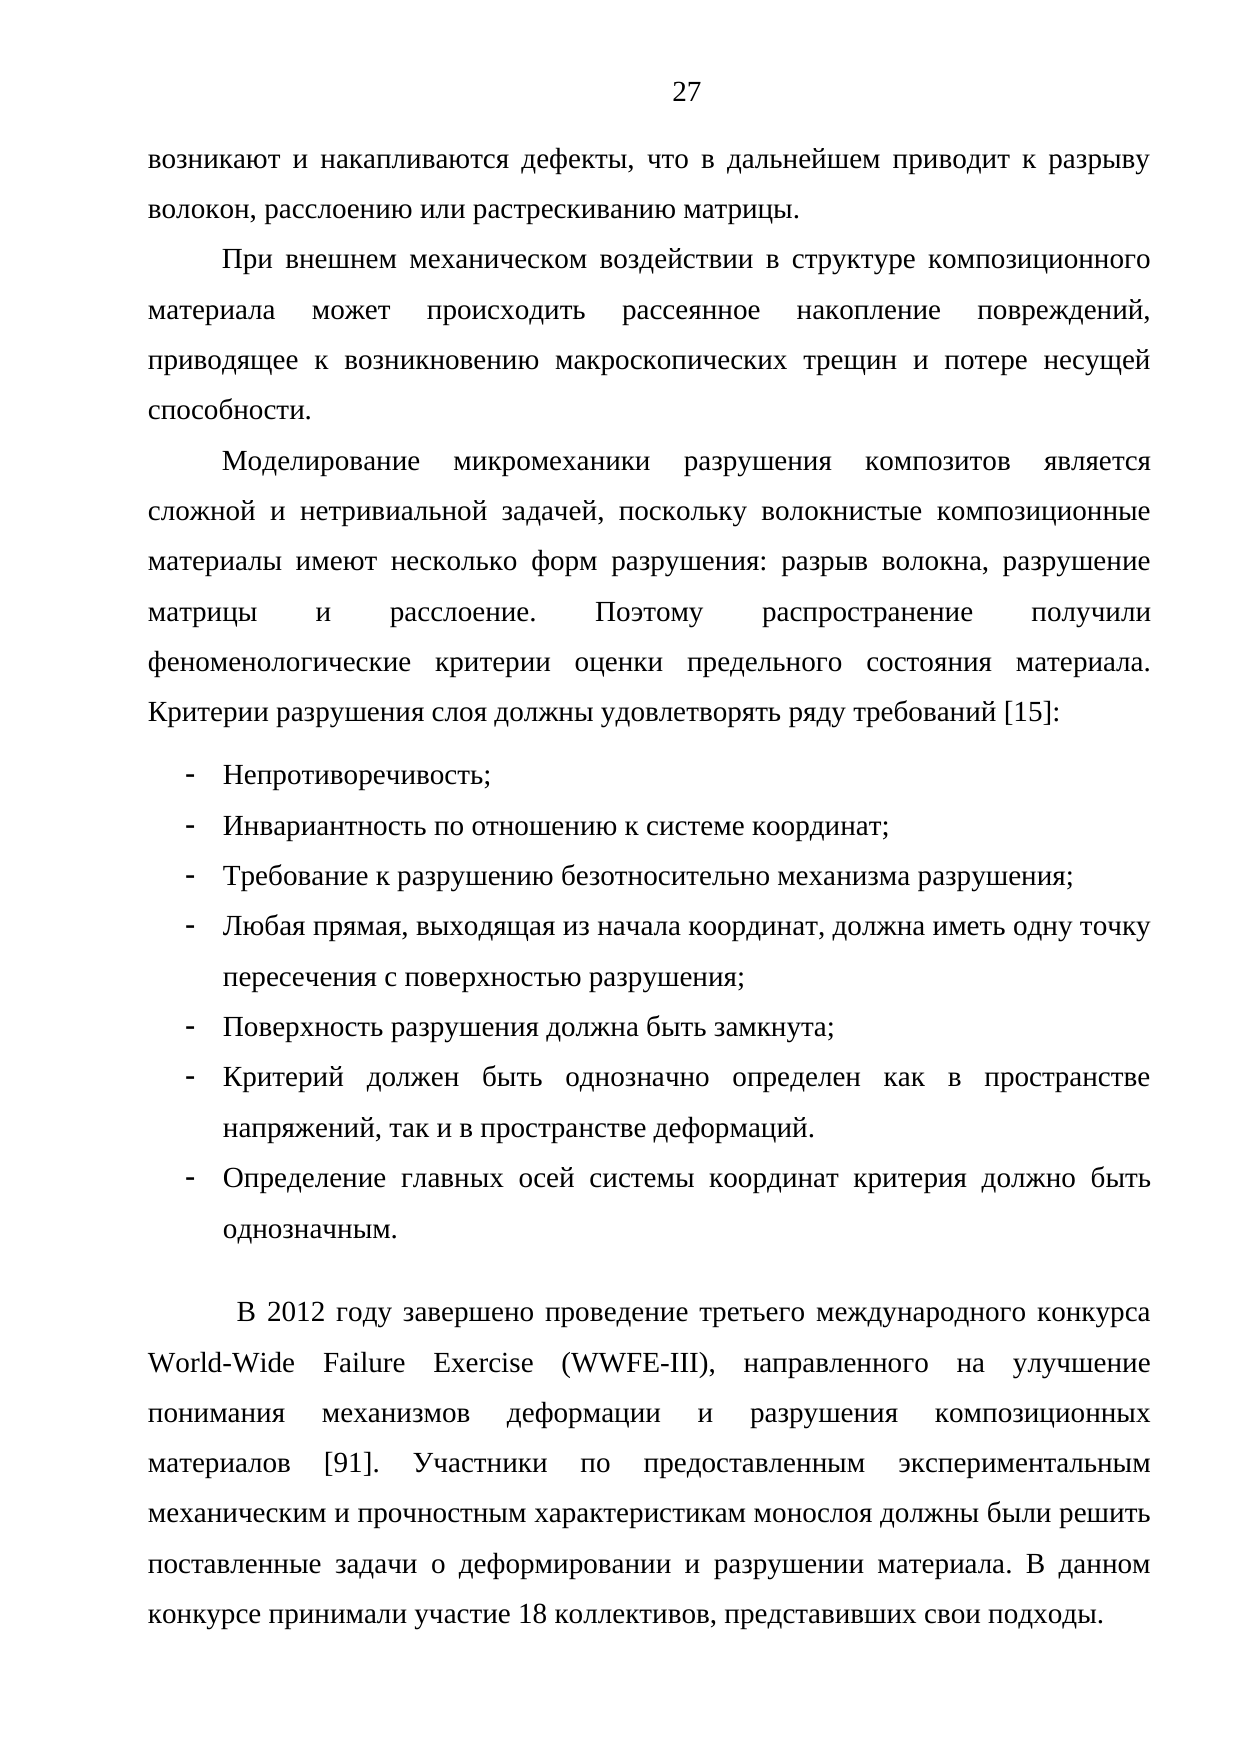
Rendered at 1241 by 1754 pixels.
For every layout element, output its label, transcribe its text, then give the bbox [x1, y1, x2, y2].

list Поверхность разрушения должна быть замкнута; [185, 1009, 1152, 1043]
list Определение главных осей системы координат критерия должно быть однозначным. [185, 1160, 1152, 1244]
text При внешнем механическом воздействии в структуре композиционного материала может происходить рассеянное накопление повреждений, приводящее к возникновению макроскопических трещин и потере несущей способности. [148, 242, 1152, 426]
list Критерий должен быть однозначно определен как в пространстве напряжений, так и в пространстве деформаций. [185, 1059, 1152, 1143]
list Непротиворечивость; [185, 757, 1152, 791]
list Инвариантность по отношению к системе координат; [185, 808, 1152, 841]
list Требование к разрушению безотносительно механизма разрушения; [185, 858, 1152, 892]
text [148, 141, 1152, 225]
text Моделирование микромеханики разрушения композитов является сложной и нетривиальной задачей, поскольку волокнистые композиционные материалы имеют несколько форм разрушения: разрыв волокна, разрушение матрицы и расслоение. Поэтому распространение получили феноменологические критерии оценки предельного состояния материала. Критерии разрушения слоя должны удовлетворять ряду требований [15]: [148, 443, 1152, 728]
text В 2012 году завершено проведение третьего международного конкурса World-Wide Failure Exercise (WWFE-III), направленного на улучшение понимания механизмов деформации и разрушения композиционных материалов [91]. Участники по предоставленным экспериментальным механическим и прочностным характеристикам монослоя должны были решить поставленные задачи о деформировании и разрушении материала. В данном конкурсе принимали участие 18 коллективов, представивших свои подходы. [148, 1294, 1152, 1630]
list Любая прямая, выходящая из начала координат, должна иметь одну точку пересечения с поверхностью разрушения; [185, 908, 1152, 992]
